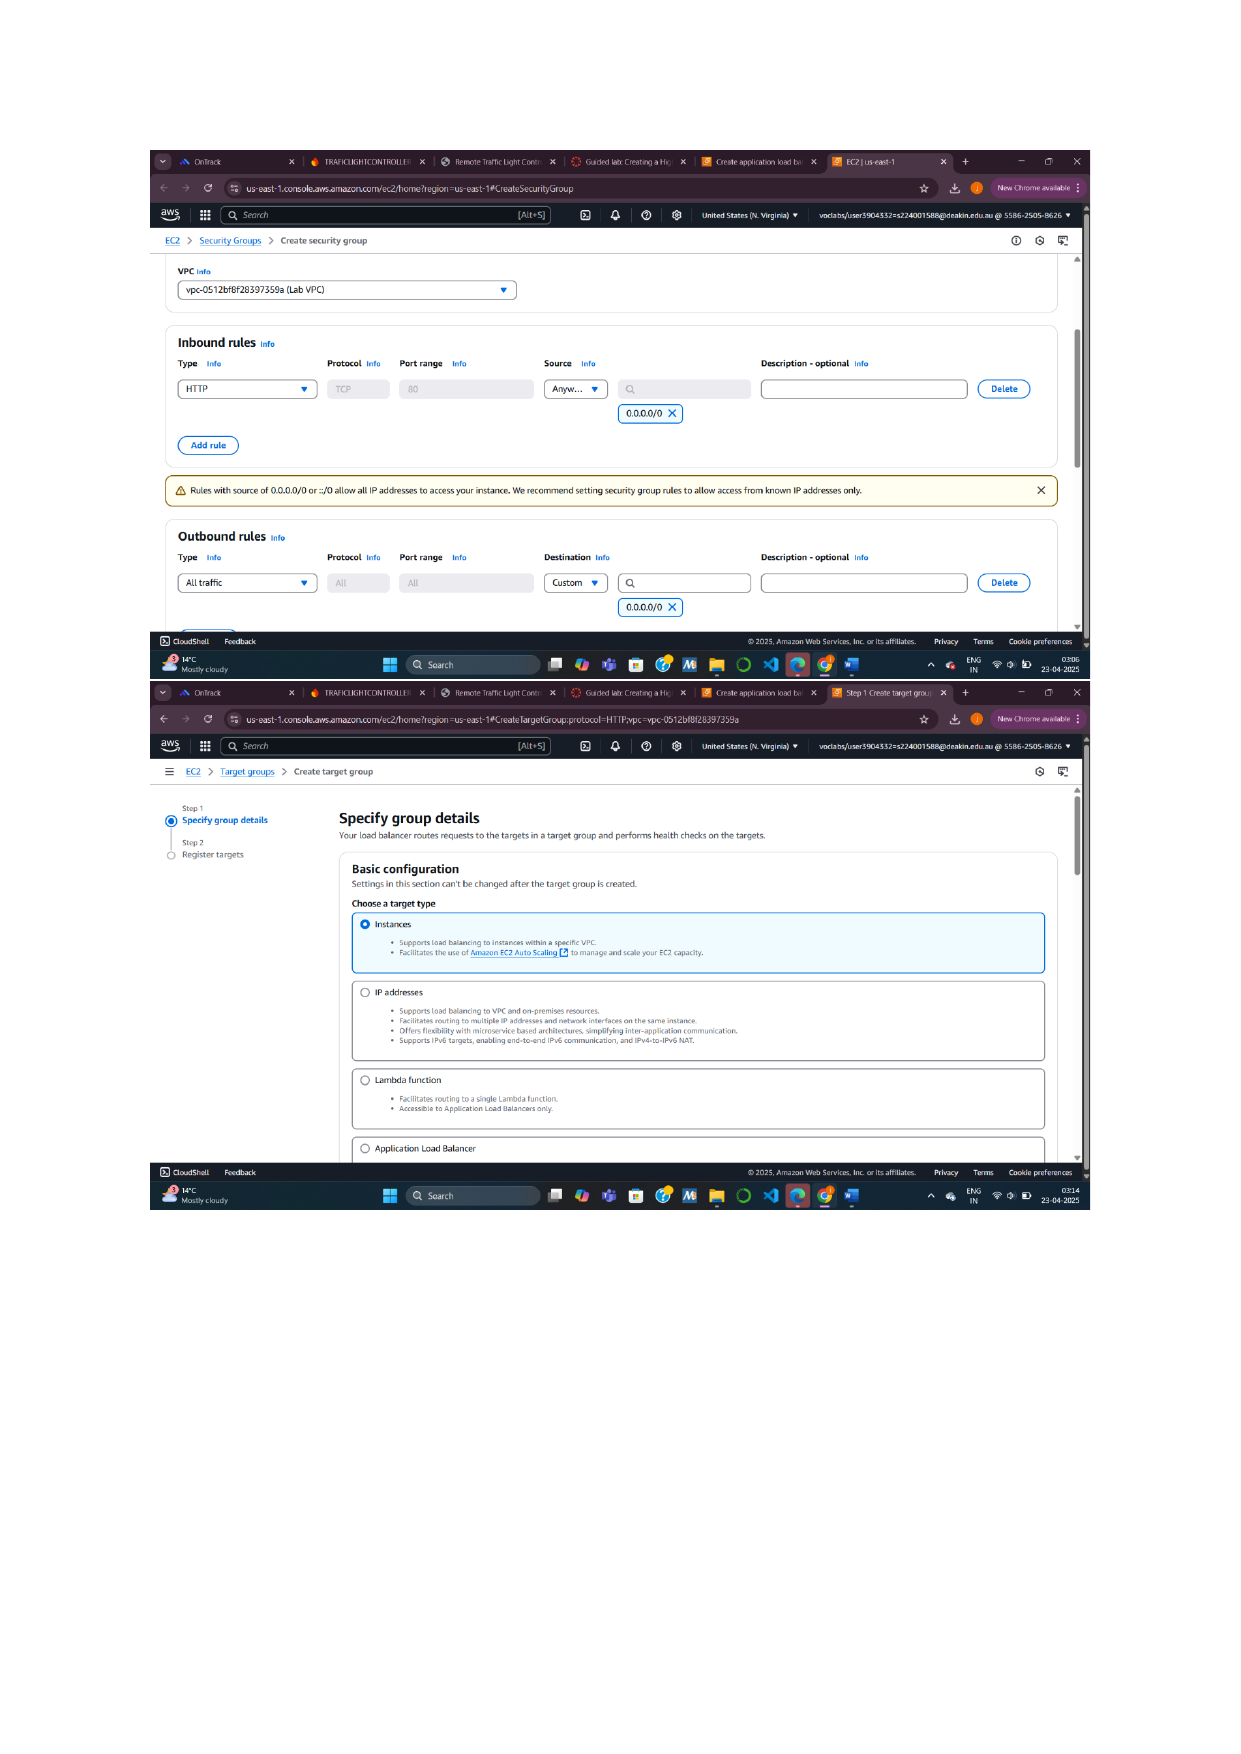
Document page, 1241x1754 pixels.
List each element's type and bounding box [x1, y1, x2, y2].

picture [150, 681, 1091, 1210]
picture [150, 150, 1091, 679]
